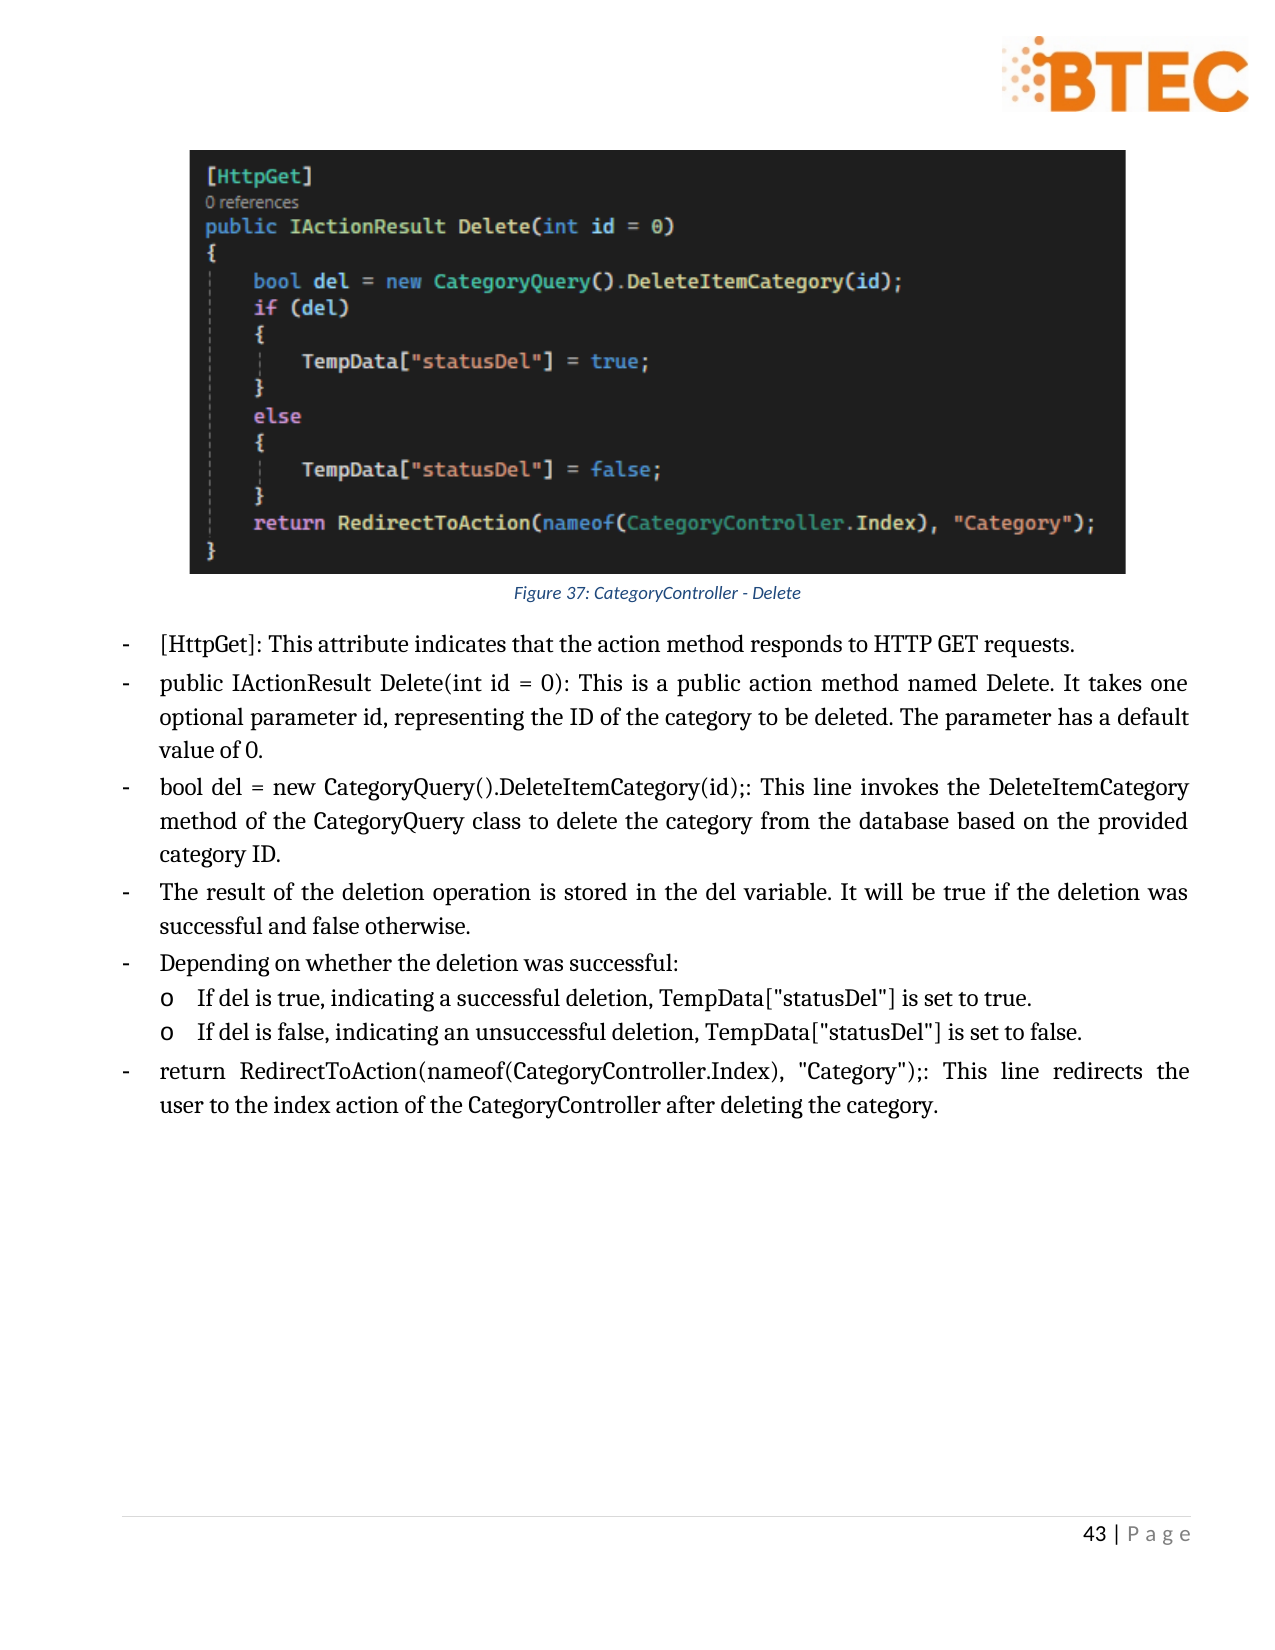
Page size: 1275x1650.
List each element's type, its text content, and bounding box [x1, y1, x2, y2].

list public IActionResult Delete(int id = 0): This is a public action method named Delete. It takes one optional parameter id, representing the ID of the category to be deleted. The parameter has a default value of 0. [122, 664, 1191, 764]
picture [189, 150, 1126, 574]
list The result of the deletion operation is stored in the del variable. It will be true if the deletion was successful and false otherwise. [122, 873, 1191, 940]
list If del is false, indicating an unsuccessful deletion, TempData["statusDel"] is set to false. [159, 1018, 1191, 1048]
list If del is true, indicating a successful deletion, TempData["statusDel"] is set to true. [159, 984, 1191, 1014]
list Depending on whether the deletion was successful: [122, 944, 1191, 979]
picture [1001, 36, 1249, 112]
list bool del = new CategoryQuery().DeleteItemCategory(id);: This line invokes the DeleteItemCategory method of the CategoryQuery class to delete the category from the database based on the provided category ID. [122, 769, 1191, 869]
list return RedirectToAction(nameof(CategoryController.Index), "Category");: This line redirects the user to the index action of the CategoryController after deleting the category. [122, 1053, 1191, 1120]
